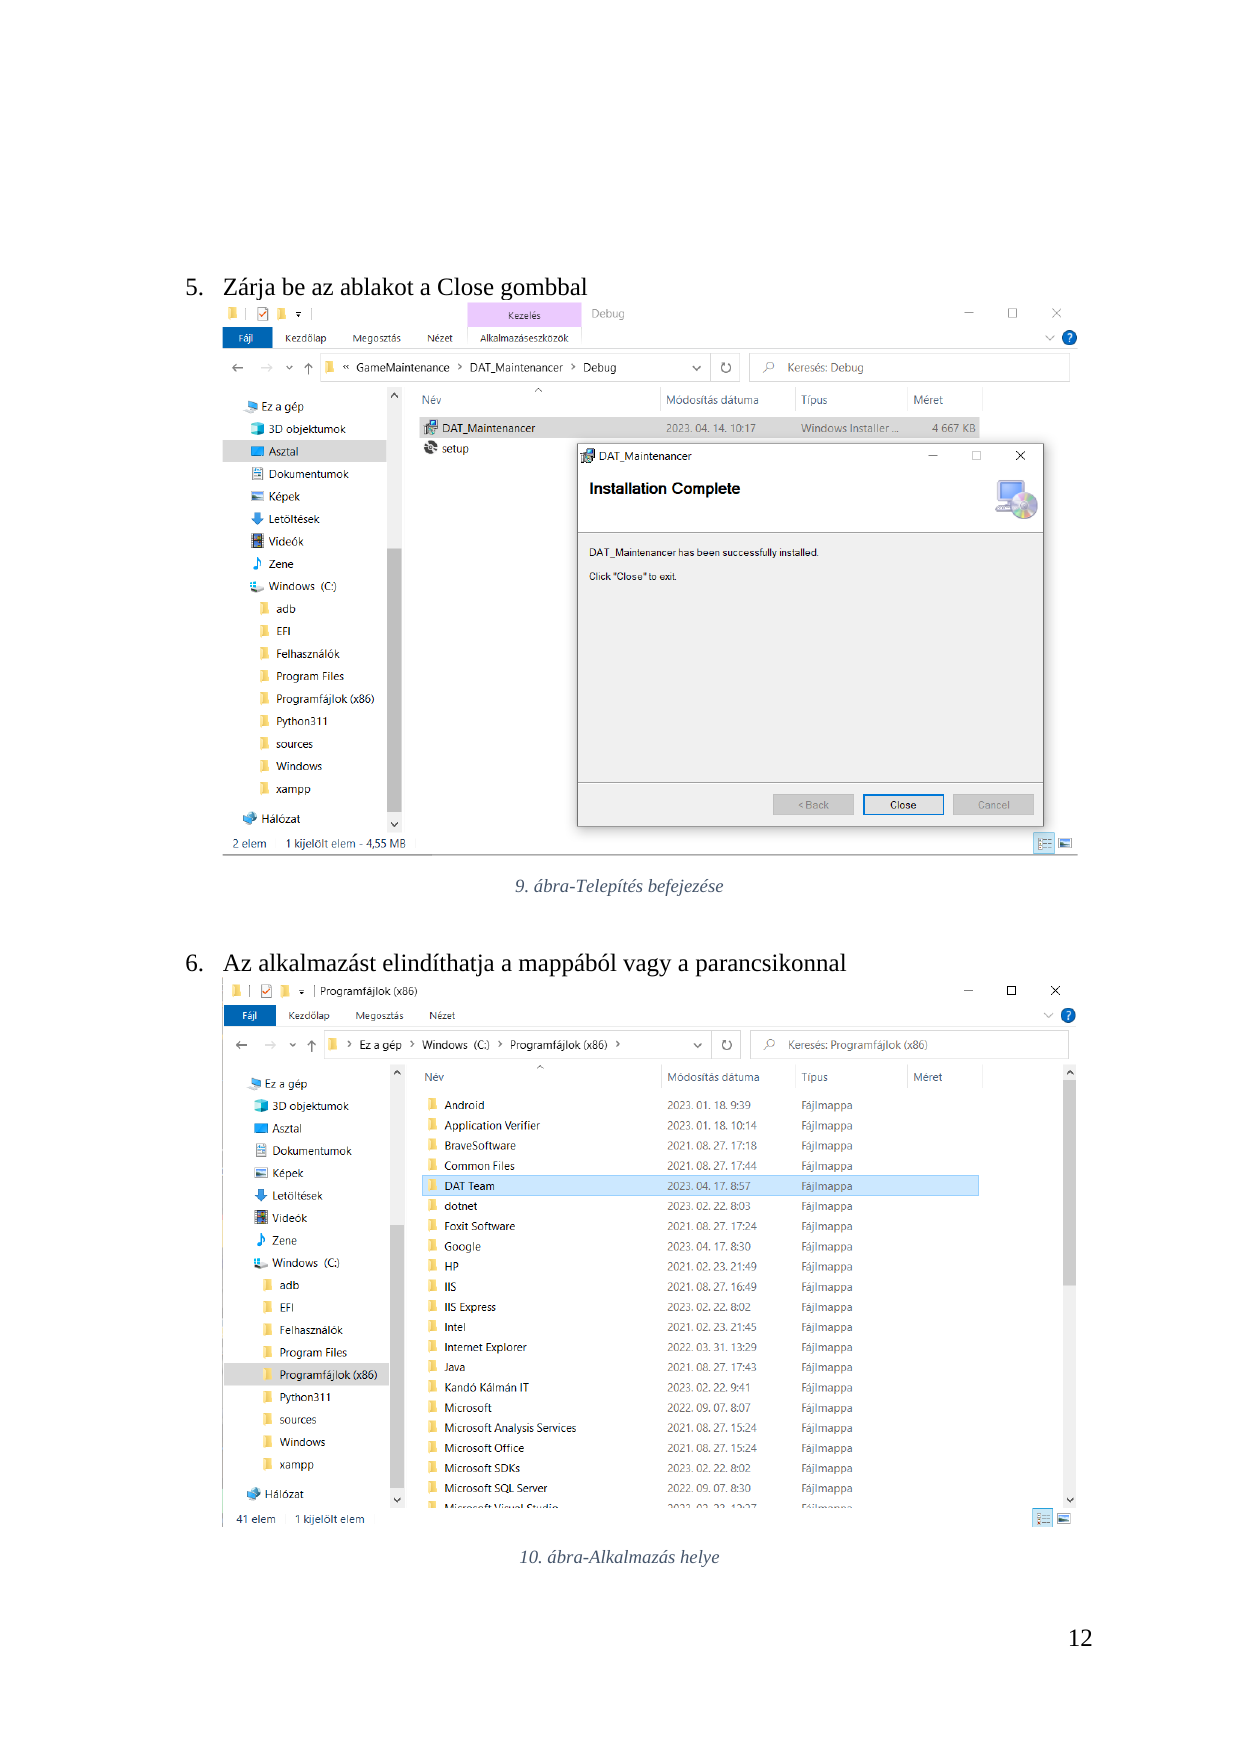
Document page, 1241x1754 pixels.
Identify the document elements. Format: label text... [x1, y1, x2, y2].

text 10. ábra-Alkalmazás helye [148, 1546, 1093, 1567]
text 9. ábra-Telepítés befejezése [148, 875, 1093, 896]
picture [222, 977, 1076, 1527]
list Zárja be az ablakot a Close gombbal [185, 272, 1093, 301]
picture [222, 300, 1078, 856]
list Az alkalmazást elindíthatja a mappából vagy a parancsikonnal [185, 948, 1093, 977]
